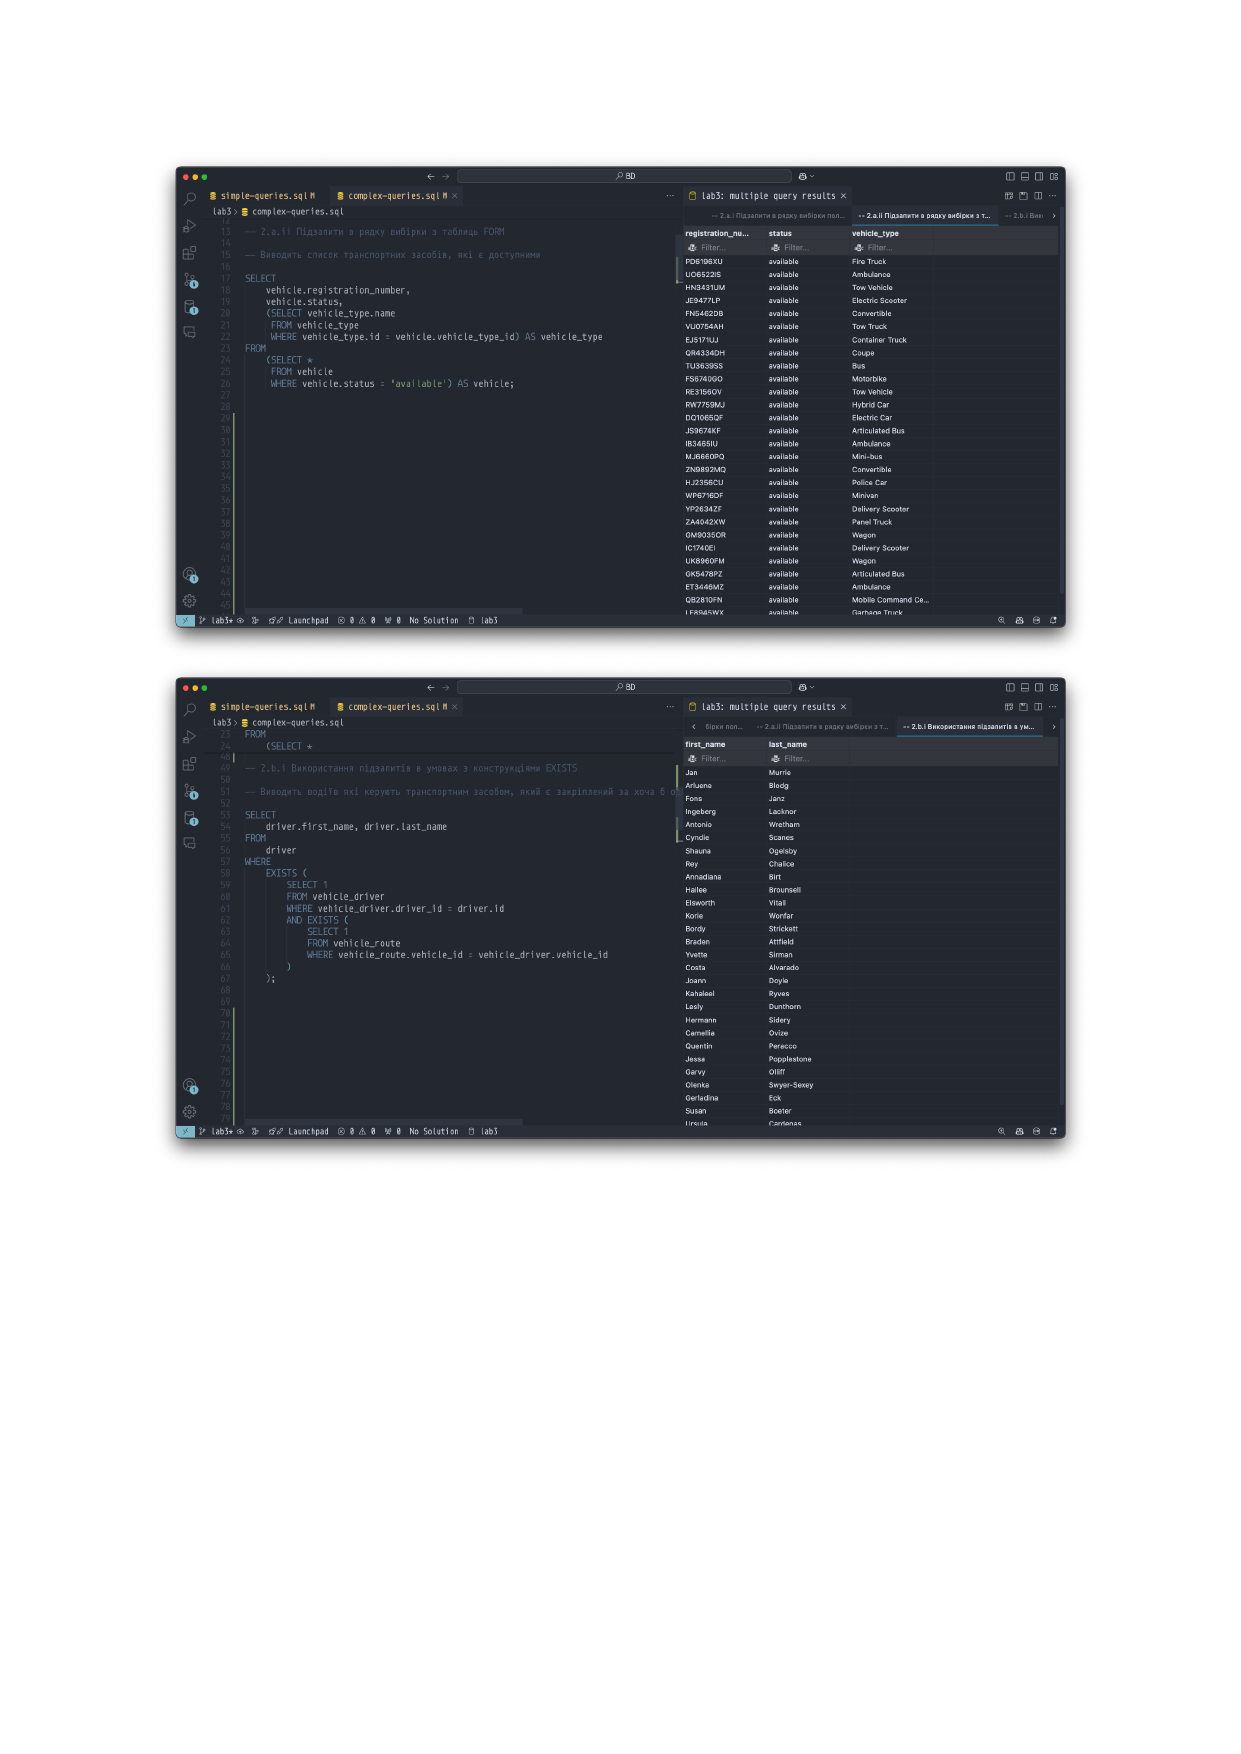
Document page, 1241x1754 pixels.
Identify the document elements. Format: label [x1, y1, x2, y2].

picture [150, 150, 1091, 1172]
